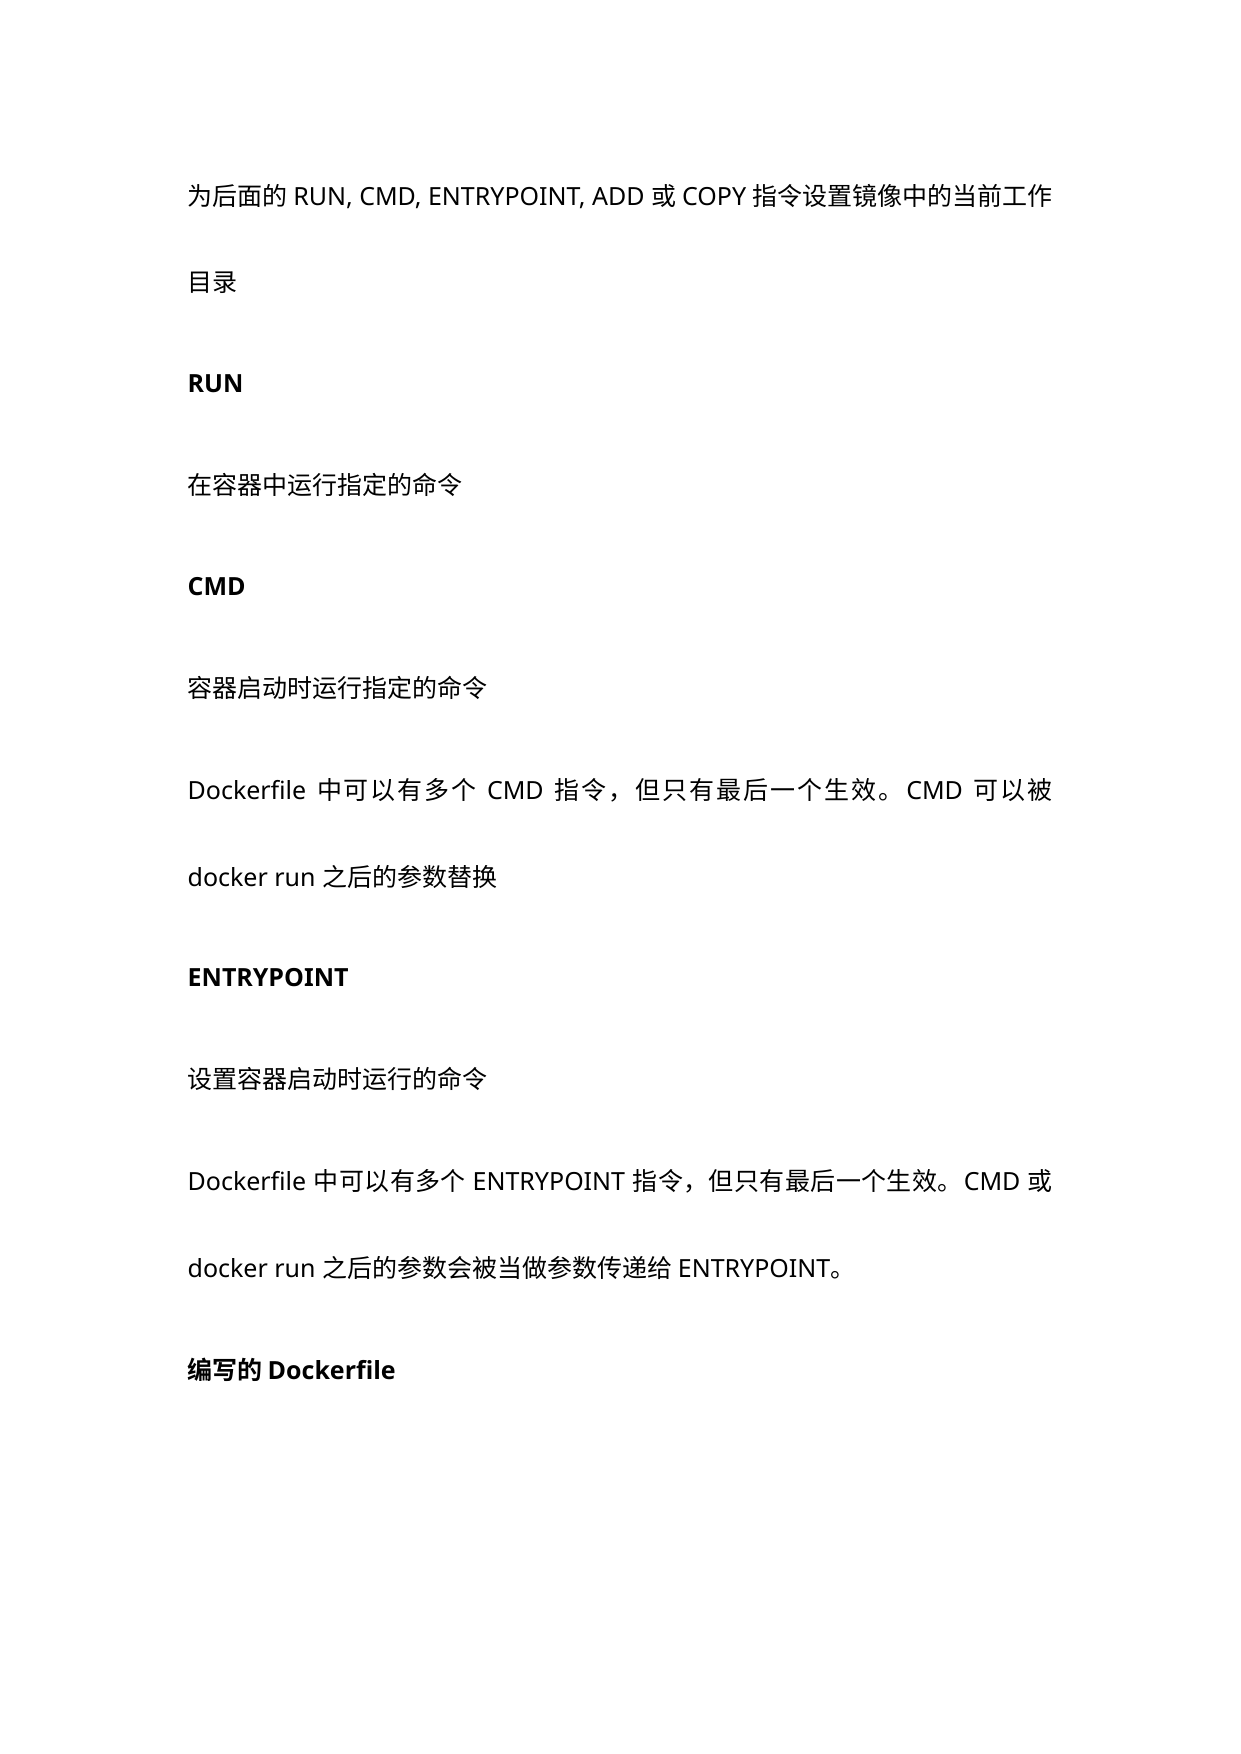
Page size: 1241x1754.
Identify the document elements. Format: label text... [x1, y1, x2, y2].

text 容器启动时运行指定的命令 [187, 654, 1053, 719]
text RUN [187, 350, 1053, 415]
text ENTRYPOINT [187, 944, 1053, 1009]
text 设置容器启动时运行的命令 [187, 1046, 1053, 1111]
text 为后面的 RUN, CMD, ENTRYPOINT, ADD 或 COPY 指令设置镜像中的当前工作目录 [187, 162, 1053, 313]
text Dockerfile 中可以有多个 ENTRYPOINT 指令，但只有最后一个生效。CMD 或 docker run 之后的参数会被当做参数传递给 ENTRYPOINT。 [187, 1147, 1053, 1299]
text 编写的Dockerfile [187, 1336, 1053, 1401]
text Dockerfile 中可以有多个 CMD 指令，但只有最后一个生效。CMD 可以被 docker run 之后的参数替换 [187, 756, 1053, 908]
text 在容器中运行指定的命令 [187, 451, 1053, 516]
text CMD [187, 553, 1053, 618]
